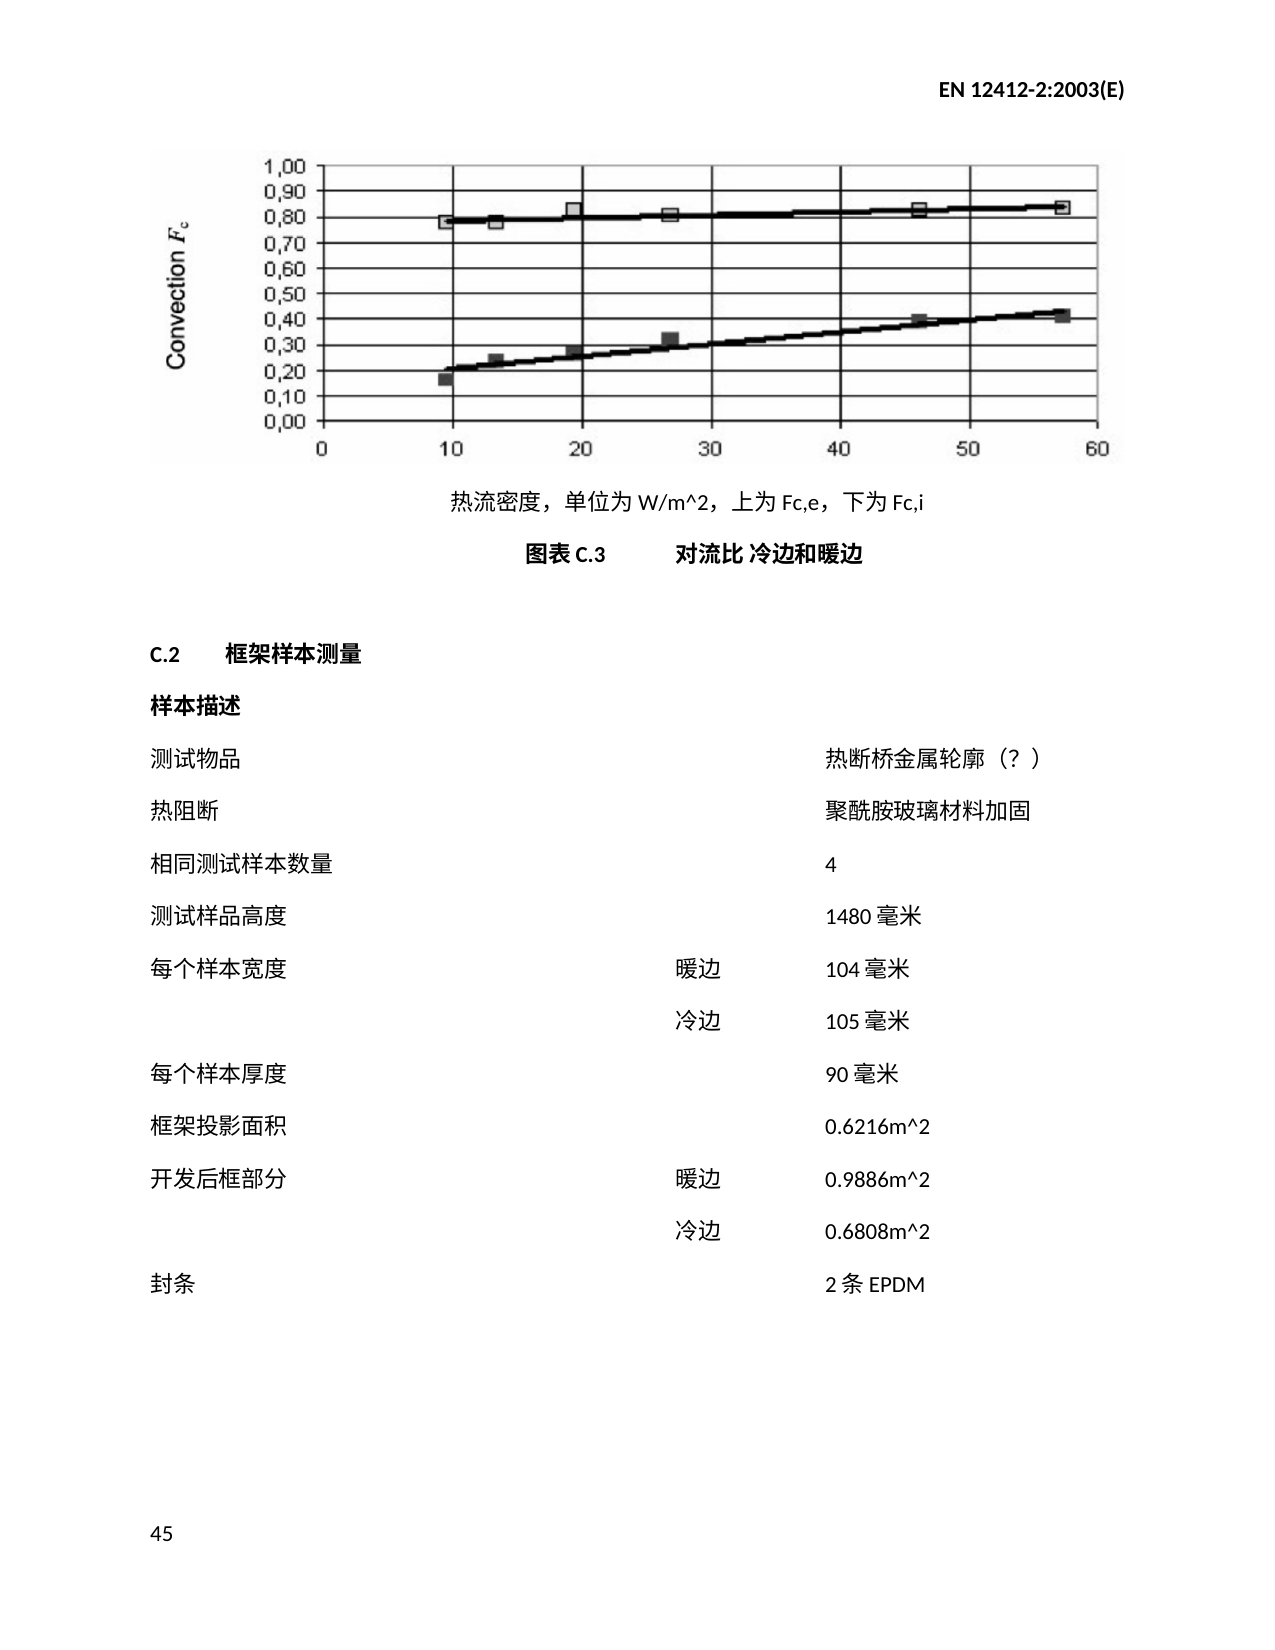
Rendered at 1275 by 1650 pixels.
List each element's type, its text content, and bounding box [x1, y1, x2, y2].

text 冷边 0.6808m^2 [150, 1213, 1125, 1246]
text 开发后框部分 暖边 0.9886m^2 [150, 1161, 1125, 1194]
text 样本描述 [150, 688, 1125, 721]
text 热阻断 聚酰胺玻璃材料加固 [150, 793, 1125, 826]
picture [150, 150, 1125, 465]
text 框架投影面积 0.6216m^2 [150, 1108, 1125, 1141]
text C.2 框架样本测量 [150, 636, 1125, 669]
text 冷边 105毫米 [150, 1003, 1125, 1036]
text 热流密度，单位为W/m^2，上为Fc,e，下为Fc,i [150, 484, 1125, 517]
text 相同测试样本数量 4 [150, 846, 1125, 879]
text 每个样本厚度 90毫米 [150, 1056, 1125, 1089]
text 测试物品 热断桥金属轮廓（？） [150, 741, 1125, 774]
text 测试样品高度 1480毫米 [150, 898, 1125, 931]
text 图表C.3 对流比 冷边和暖边 [150, 536, 1125, 569]
text 封条 2条EPDM [150, 1266, 1125, 1299]
text 每个样本宽度 暖边 104毫米 [150, 951, 1125, 984]
